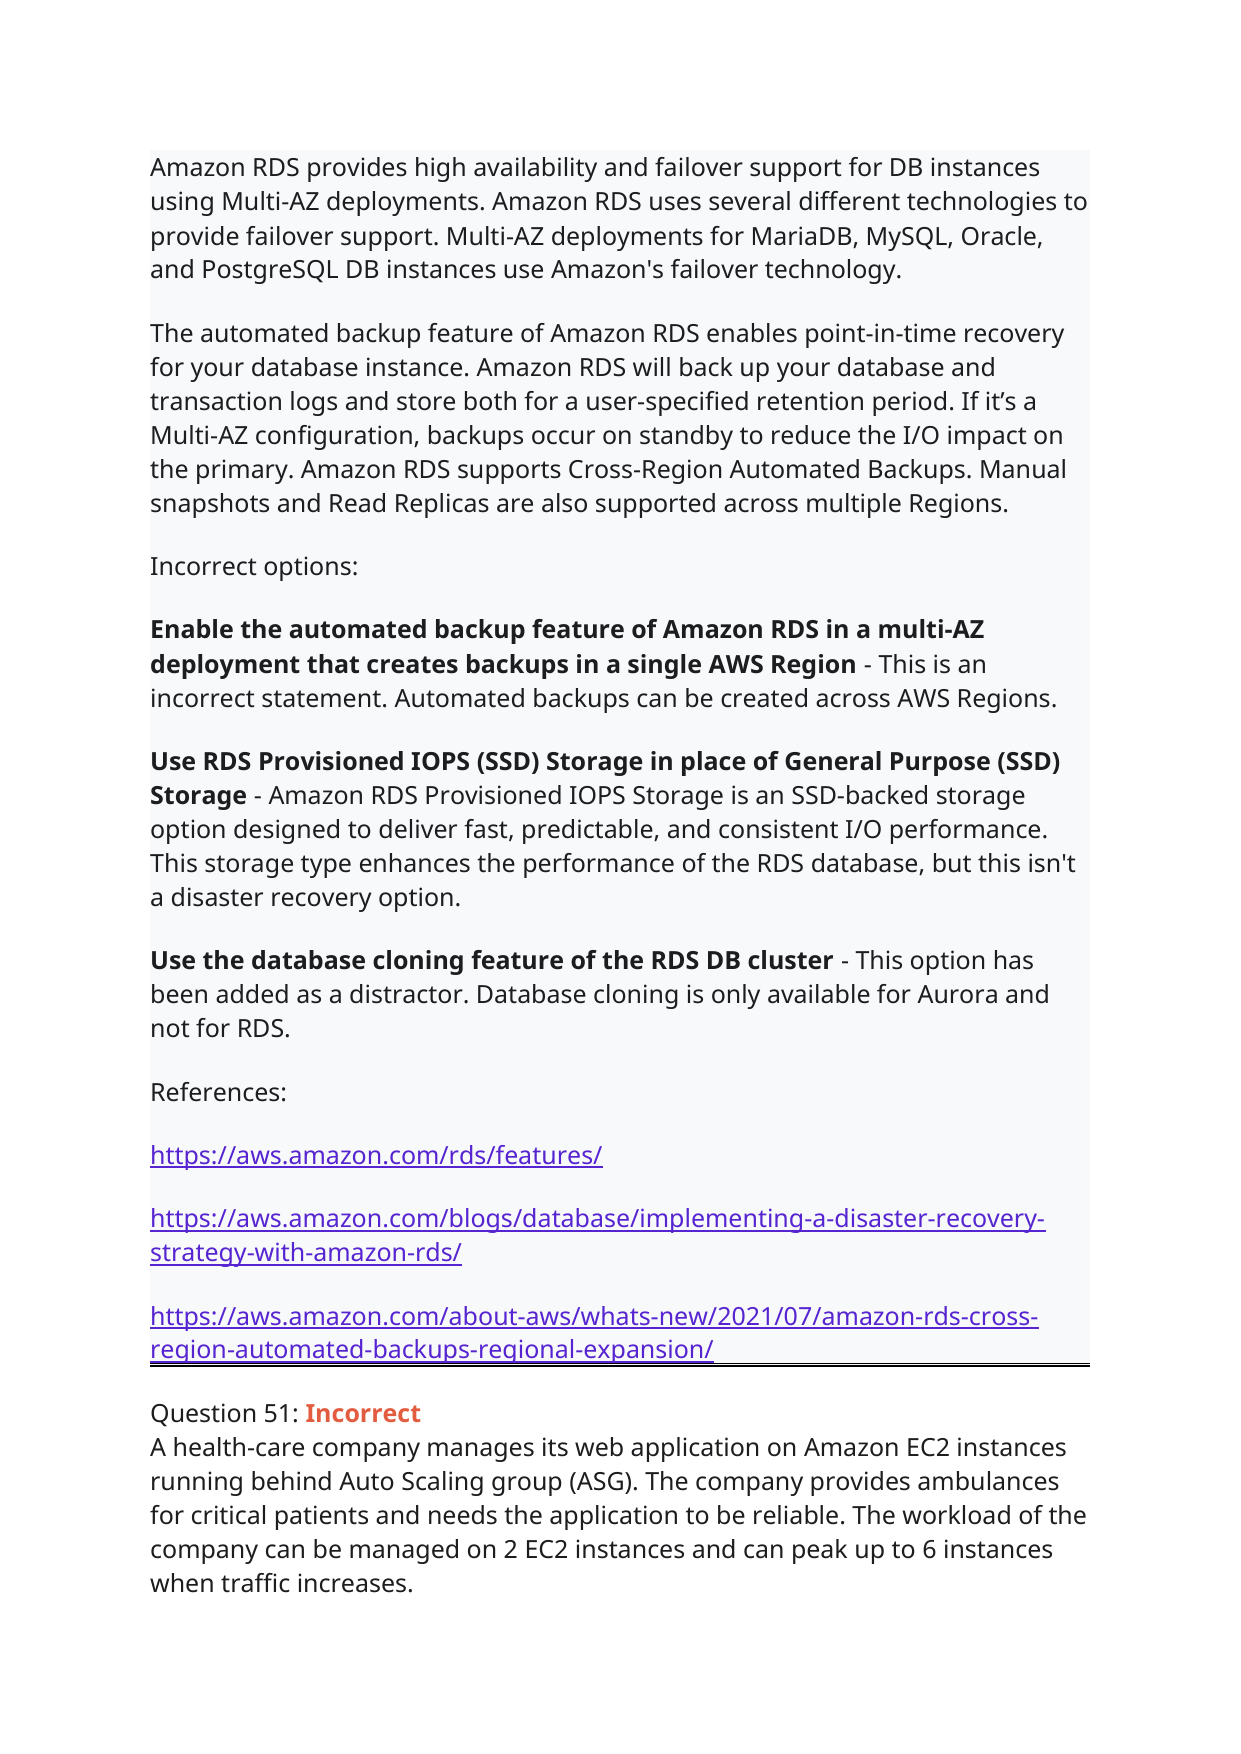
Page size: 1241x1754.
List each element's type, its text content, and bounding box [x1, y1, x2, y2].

text References: [150, 1074, 1090, 1108]
text https://aws.amazon.com/blogs/database/implementing-a-disaster-recovery-strategy-with-amazon-rds/ [150, 1201, 1090, 1269]
text A health-care company manages its web application on Amazon EC2 instances running behind Auto Scaling group (ASG). The company provides ambulances for critical patients and needs the application to be reliable. The workload of the company can be managed on 2 EC2 instances and can peak up to 6 instances when traffic increases. [150, 1429, 1090, 1600]
text https://aws.amazon.com/about-aws/whats-new/2021/07/amazon-rds-cross-region-automated-backups-regional-expansion/ [150, 1298, 1090, 1363]
text Use the database cloning feature of the RDS DB cluster - This option has been added as a distractor. Database cloning is only available for Aurora and not for RDS. [150, 943, 1090, 1045]
text https://aws.amazon.com/rds/features/ [150, 1138, 1090, 1172]
text Use RDS Provisioned IOPS (SSD) Storage in place of General Purpose (SSD) Storage - Amazon RDS Provisioned IOPS Storage is an SSD-backed storage option designed to deliver fast, predictable, and consistent I/O performance. This storage type enhances the performance of the RDS database, but this isn't a disaster recovery option. [150, 743, 1090, 914]
text Amazon RDS provides high availability and failover support for DB instances using Multi-AZ deployments. Amazon RDS uses several different technologies to provide failover support. Multi-AZ deployments for MariaDB, MySQL, Oracle, and PostgreSQL DB instances use Amazon's failover technology. [150, 150, 1090, 286]
text Enable the automated backup feature of Amazon RDS in a multi-AZ deployment that creates backups in a single AWS Region - This is an incorrect statement. Automated backups can be created across AWS Regions. [150, 612, 1090, 714]
text Question 51: Incorrect [150, 1395, 1090, 1429]
text Incorrect options: [150, 549, 1090, 583]
text The automated backup feature of Amazon RDS enables point-in-time recovery for your database instance. Amazon RDS will back up your database and transaction logs and store both for a user-specified retention period. If it’s a Multi-AZ configuration, backups occur on standby to reduce the I/O impact on the primary. Amazon RDS supports Cross-Region Automated Backups. Manual snapshots and Read Replicas are also supported across multiple Regions. [150, 315, 1090, 520]
